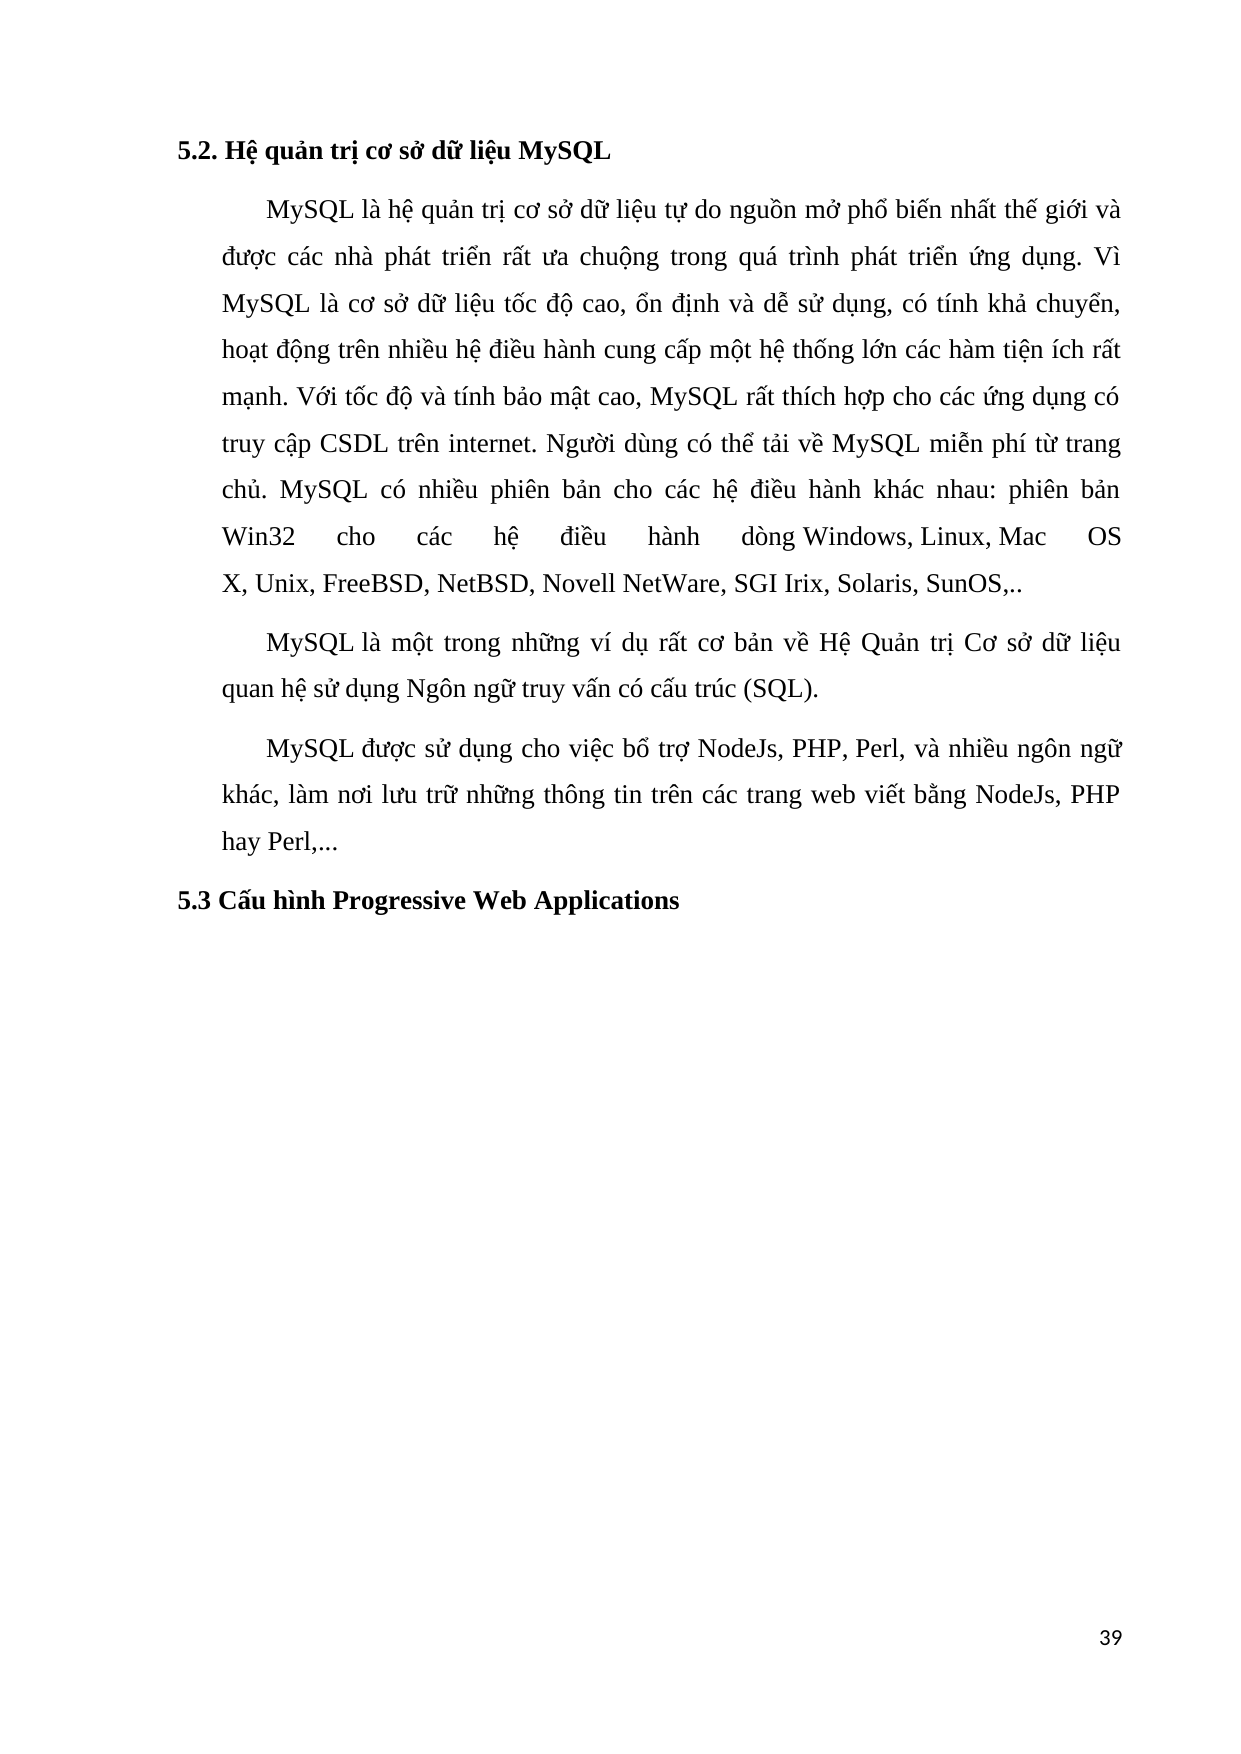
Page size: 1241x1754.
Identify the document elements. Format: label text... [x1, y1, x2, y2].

text MySQL là một trong những ví dụ rất cơ bản về Hệ Quản trị Cơ sở dữ liệu quan hệ sử dụng Ngôn ngữ truy vấn có cấu trúc (SQL). [222, 626, 1122, 704]
text MySQL là hệ quản trị cơ sở dữ liệu tự do nguồn mở phổ biến nhất thế giới và được các nhà phát triển rất ưa chuộng trong quá trình phát triển ứng dụng. Vì MySQL là cơ sở dữ liệu tốc độ cao, ổn định và dễ sử dụng, có tính khả chuyển, hoạt động trên nhiều hệ điều hành cung cấp một hệ thống lớn các hàm tiện ích rất mạnh. Với tốc độ và tính bảo mật cao, MySQL rất thích hợp cho các ứng dụng có truy cập CSDL trên internet. Người dùng có thể tải về MySQL miễn phí từ trang chủ. MySQL có nhiều phiên bản cho các hệ điều hành khác nhau: phiên bản Win32 cho các hệ điều hành dòng Windows, Linux, Mac OS X, Unix, FreeBSD, NetBSD, Novell NetWare, SGI Irix, Solaris, SunOS,.. [222, 193, 1122, 598]
subtitle 5.3 Cấu hình Progressive Web Applications [177, 884, 1122, 915]
subtitle 5.2. Hệ quản trị cơ sở dữ liệu MySQL [177, 134, 1122, 165]
text MySQL được sử dụng cho việc bổ trợ NodeJs, PHP, Perl, và nhiều ngôn ngữ khác, làm nơi lưu trữ những thông tin trên các trang web viết bằng NodeJs, PHP hay Perl,... [222, 732, 1122, 856]
